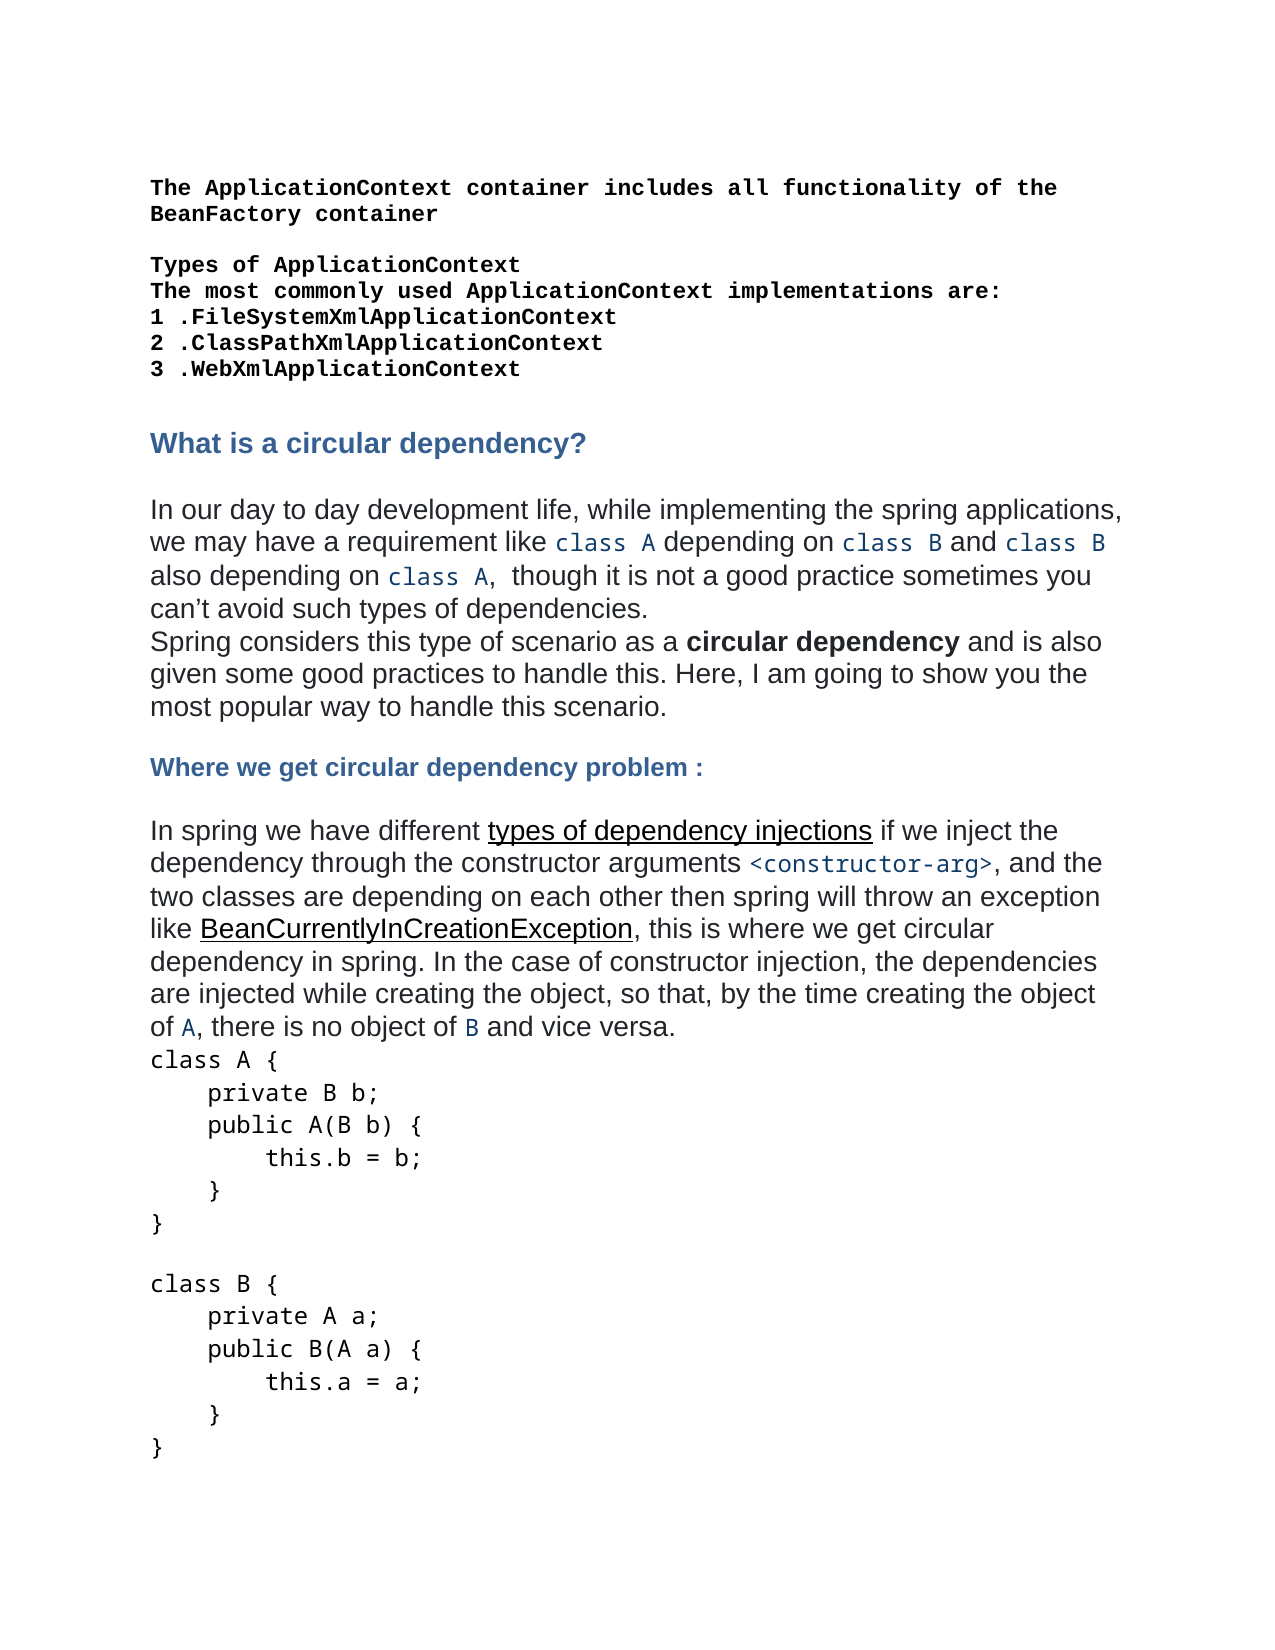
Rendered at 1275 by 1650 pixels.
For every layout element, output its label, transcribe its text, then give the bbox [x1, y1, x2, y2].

text 2 .ClassPathXmlApplicationContext [150, 332, 1125, 357]
text class A { private B b; public A(B b) { this.b = b; } } class B { private A a; public B(A a) { this.a = a; } } [150, 1043, 1125, 1462]
text Where we get circular dependency problem : [150, 752, 1125, 782]
text 1 .FileSystemXmlApplicationContext [150, 306, 1125, 332]
text In spring we have different types of dependency injections if we inject the dependency through the constructor arguments <constructor-arg>, and the two classes are depending on each other then spring will throw an exception like BeanCurrentlyInCreationException, this is where we get circular dependency in spring. In the case of constructor injection, the dependencies are injected while creating the object, so that, by the time creating the object of A, there is no object of B and vice versa. [150, 814, 1125, 1043]
text In our day to day development life, while implementing the spring applications, we may have a requirement like class A depending on class B and class B also depending on class A, though it is not a good practice sometimes you can’t avoid such types of dependencies. [150, 493, 1125, 625]
text Types of ApplicationContext [150, 254, 1125, 280]
text 3 .WebXmlApplicationContext [150, 357, 1125, 383]
text Spring considers this type of scenario as a circular dependency and is also given some good practices to handle this. Here, I am going to show you the most popular way to handle this scenario. [150, 625, 1125, 722]
text The ApplicationContext container includes all functionality of the BeanFactory container [150, 176, 1125, 228]
text The most commonly used ApplicationContext implementations are: [150, 280, 1125, 306]
text What is a circular dependency? [150, 426, 1125, 459]
